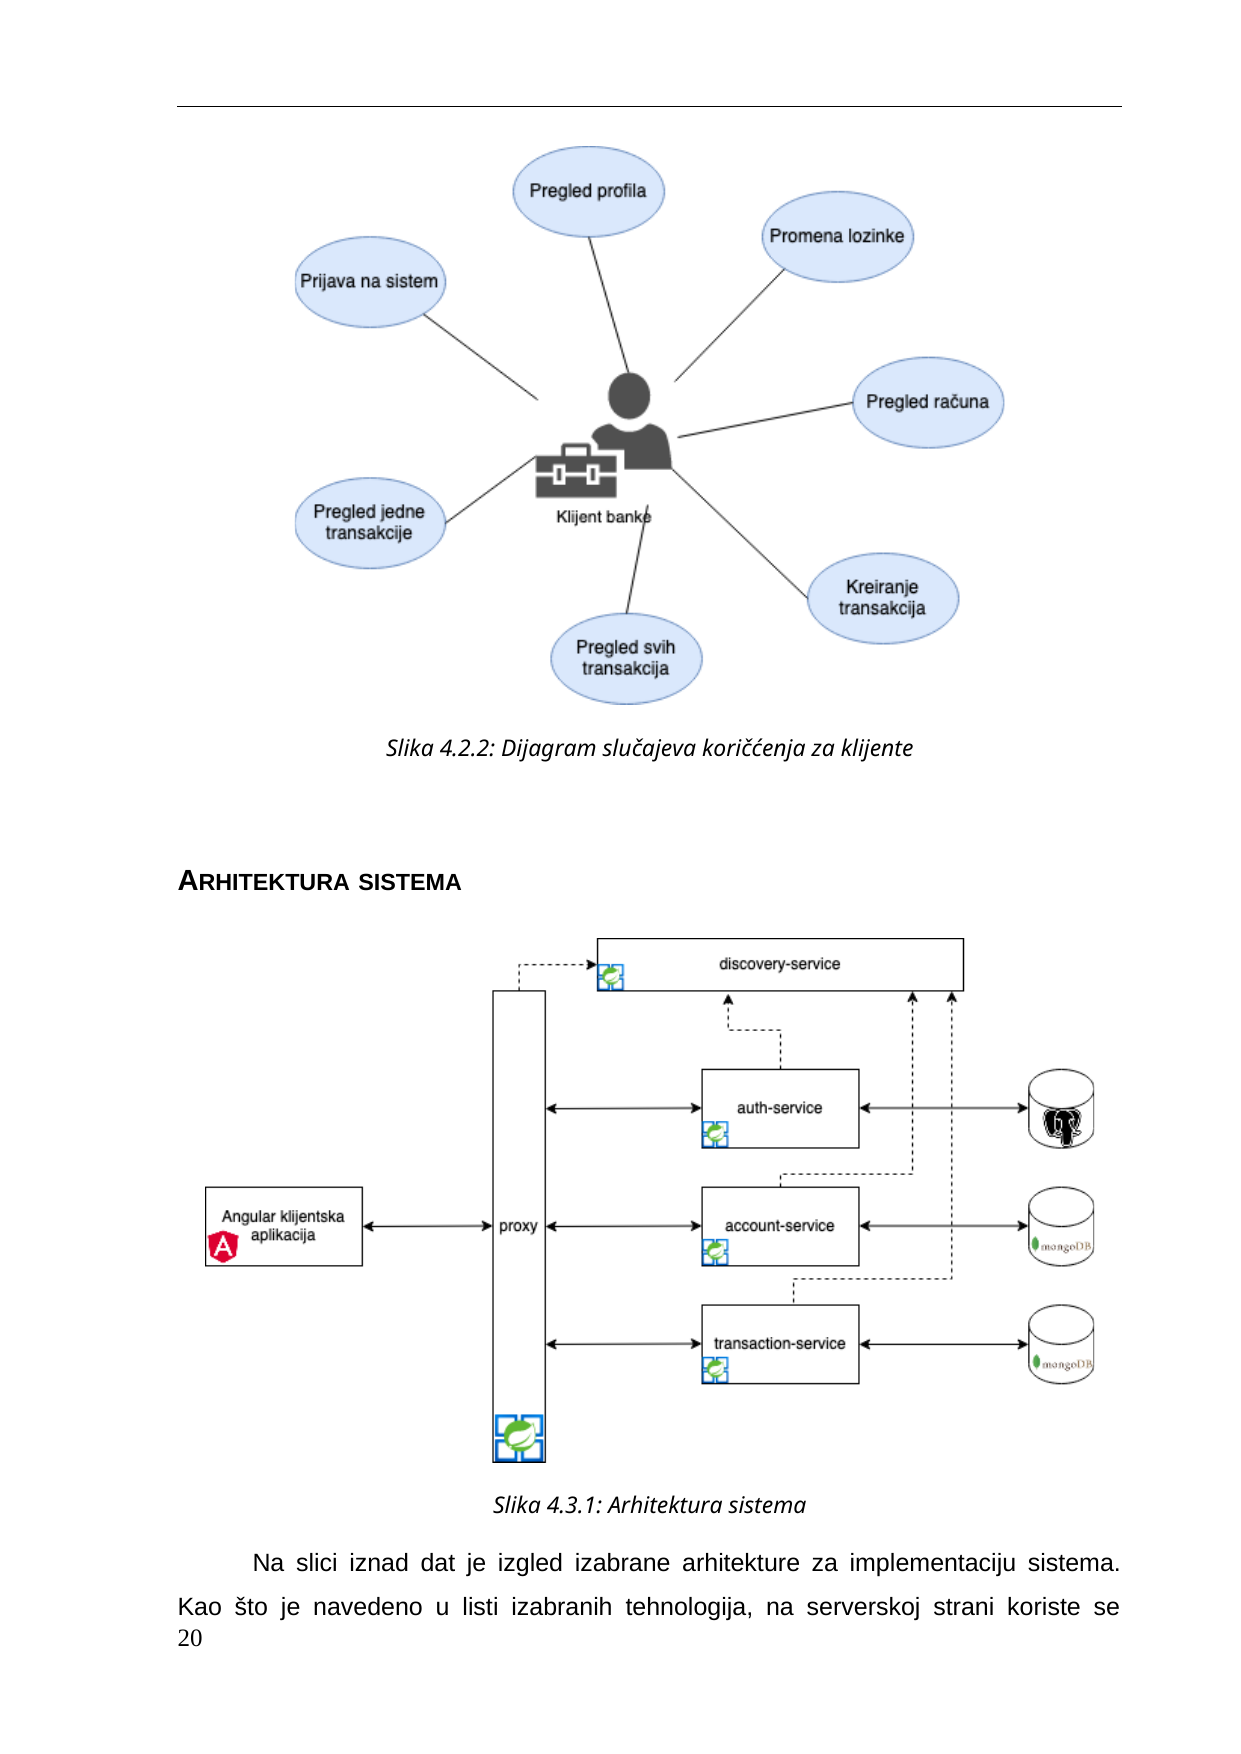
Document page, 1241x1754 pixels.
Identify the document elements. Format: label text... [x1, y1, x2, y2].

picture [205, 938, 1095, 1463]
text Slika 4.3.1: Arhitektura sistema [177, 1489, 1122, 1520]
picture [294, 146, 1005, 705]
subtitle Arhitektura sistema [177, 863, 1122, 897]
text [177, 1548, 1122, 1620]
text Slika 4.2.2: Dijagram slučajeva koričćenja za klijente [177, 732, 1122, 763]
